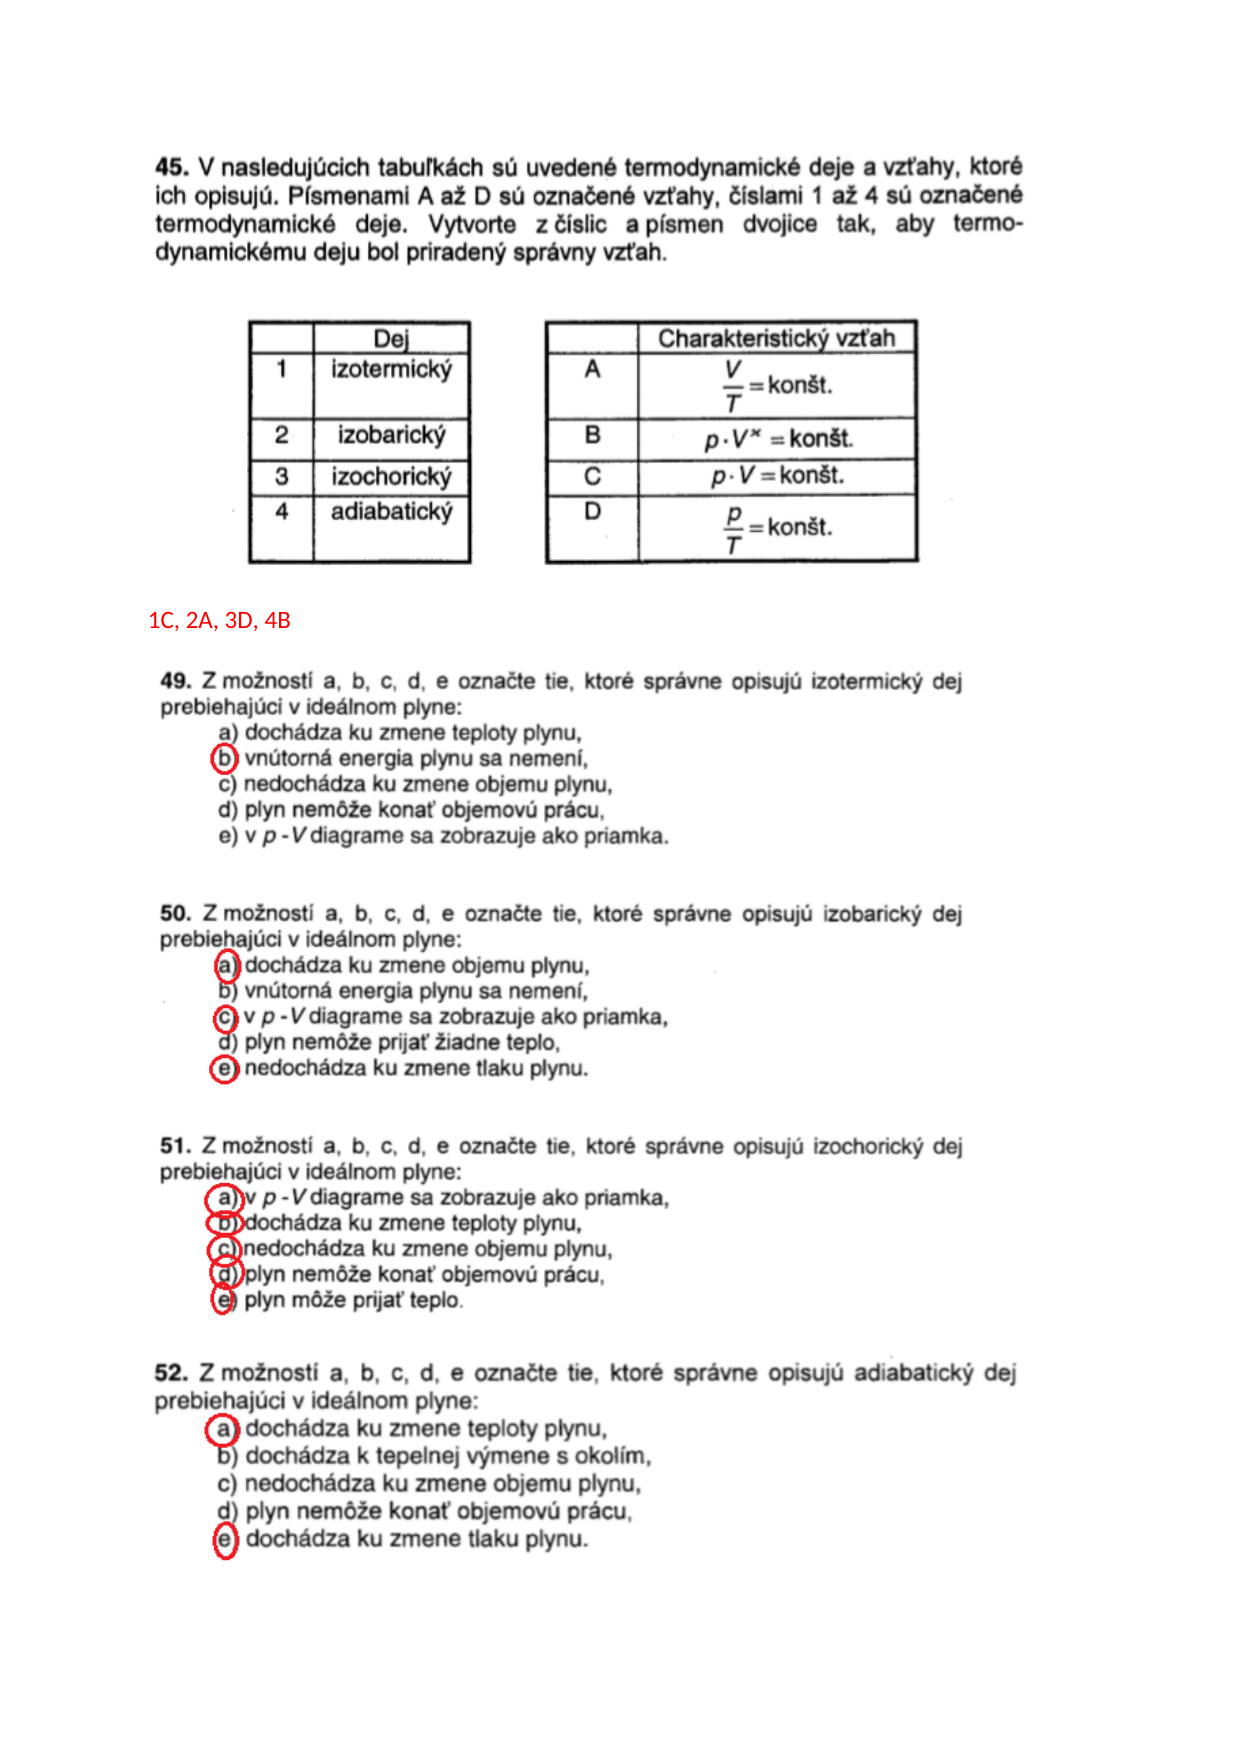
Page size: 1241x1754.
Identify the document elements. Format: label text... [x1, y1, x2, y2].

picture [147, 1353, 1024, 1571]
picture [147, 660, 985, 1329]
text 1C, 2A, 3D, 4B [148, 604, 1093, 635]
picture [147, 147, 1031, 580]
